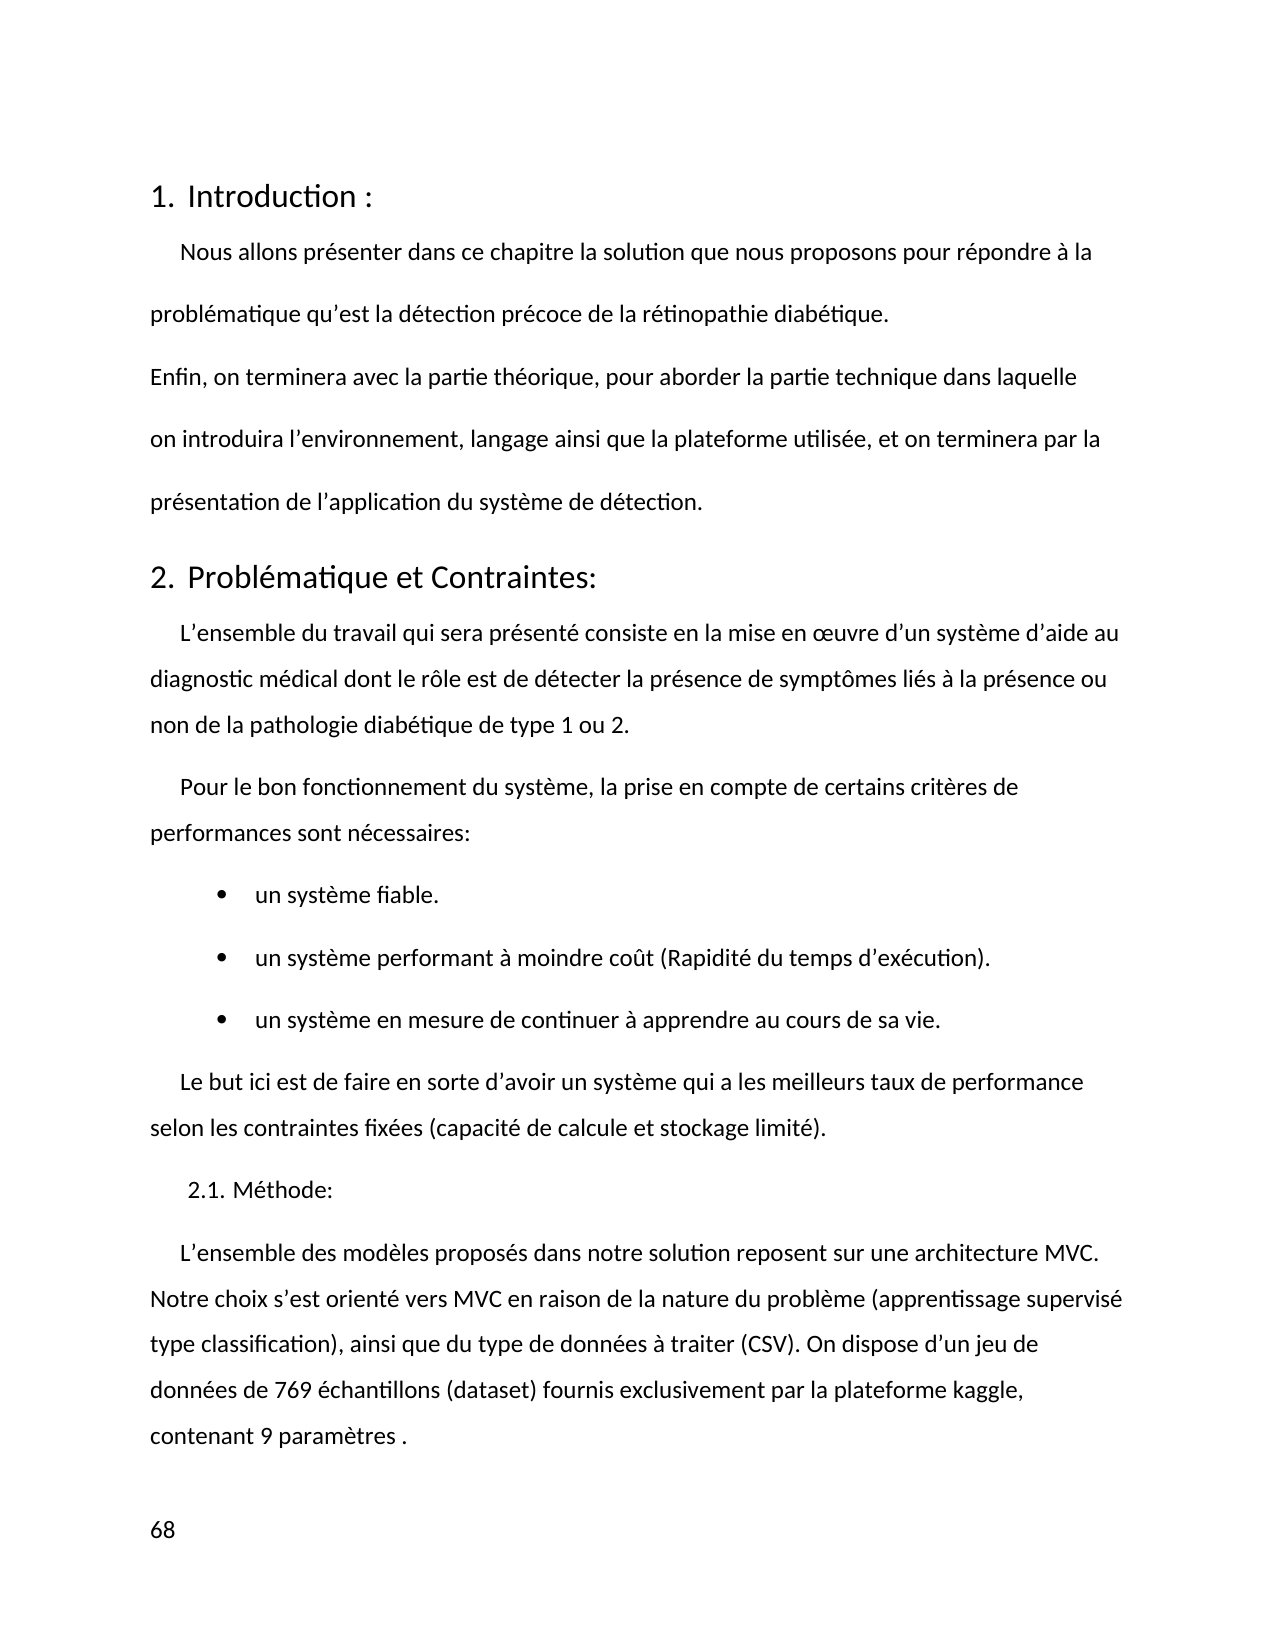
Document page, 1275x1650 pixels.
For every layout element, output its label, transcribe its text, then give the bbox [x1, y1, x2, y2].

text L’ensemble du travail qui sera présenté consiste en la mise en œuvre d’un système d’aide au diagnostic médical dont le rôle est de détecter la présence de symptômes liés à la présence ou non de la pathologie diabétique de type 1 ou 2. [150, 617, 1125, 739]
text Le but ici est de faire en sorte d’avoir un système qui a les meilleurs taux de performance selon les contraintes fixées (capacité de calcule et stockage limité). [150, 1067, 1125, 1143]
text Pour le bon fonctionnement du système, la prise en compte de certains critères de performances sont nécessaires: [150, 771, 1125, 847]
text L’ensemble des modèles proposés dans notre solution reposent sur une architecture MVC. Notre choix s’est orienté vers MVC en raison de la nature du problème (apprentissage supervisé type classification), ainsi que du type de données à traiter (CSV). On dispose d’un jeu de données de 769 échantillons (dataset) fournis exclusivement par la plateforme kaggle, contenant 9 paramètres . [150, 1237, 1125, 1451]
subtitle Introduction : [150, 175, 1125, 216]
list un système performant à moindre coût (Rapidité du temps d’exécution). [217, 942, 1125, 972]
list Méthode: [187, 1175, 1125, 1205]
subtitle Problématique et Contraintes: [150, 556, 1125, 597]
list un système en mesure de continuer à apprendre au cours de sa vie. [217, 1004, 1125, 1035]
text problématique qu’est la détection précoce de la rétinopathie diabétique. [150, 298, 1125, 329]
text présentation de l’application du système de détection. [150, 486, 1125, 516]
text Enfin, on terminera avec la partie théorique, pour aborder la partie technique dans laquelle [150, 361, 1125, 391]
text Nous allons présenter dans ce chapitre la solution que nous proposons pour répondre à la [150, 236, 1125, 267]
text on introduira l’environnement, langage ainsi que la plateforme utilisée, et on terminera par la [150, 423, 1125, 454]
list un système fiable. [217, 879, 1125, 910]
